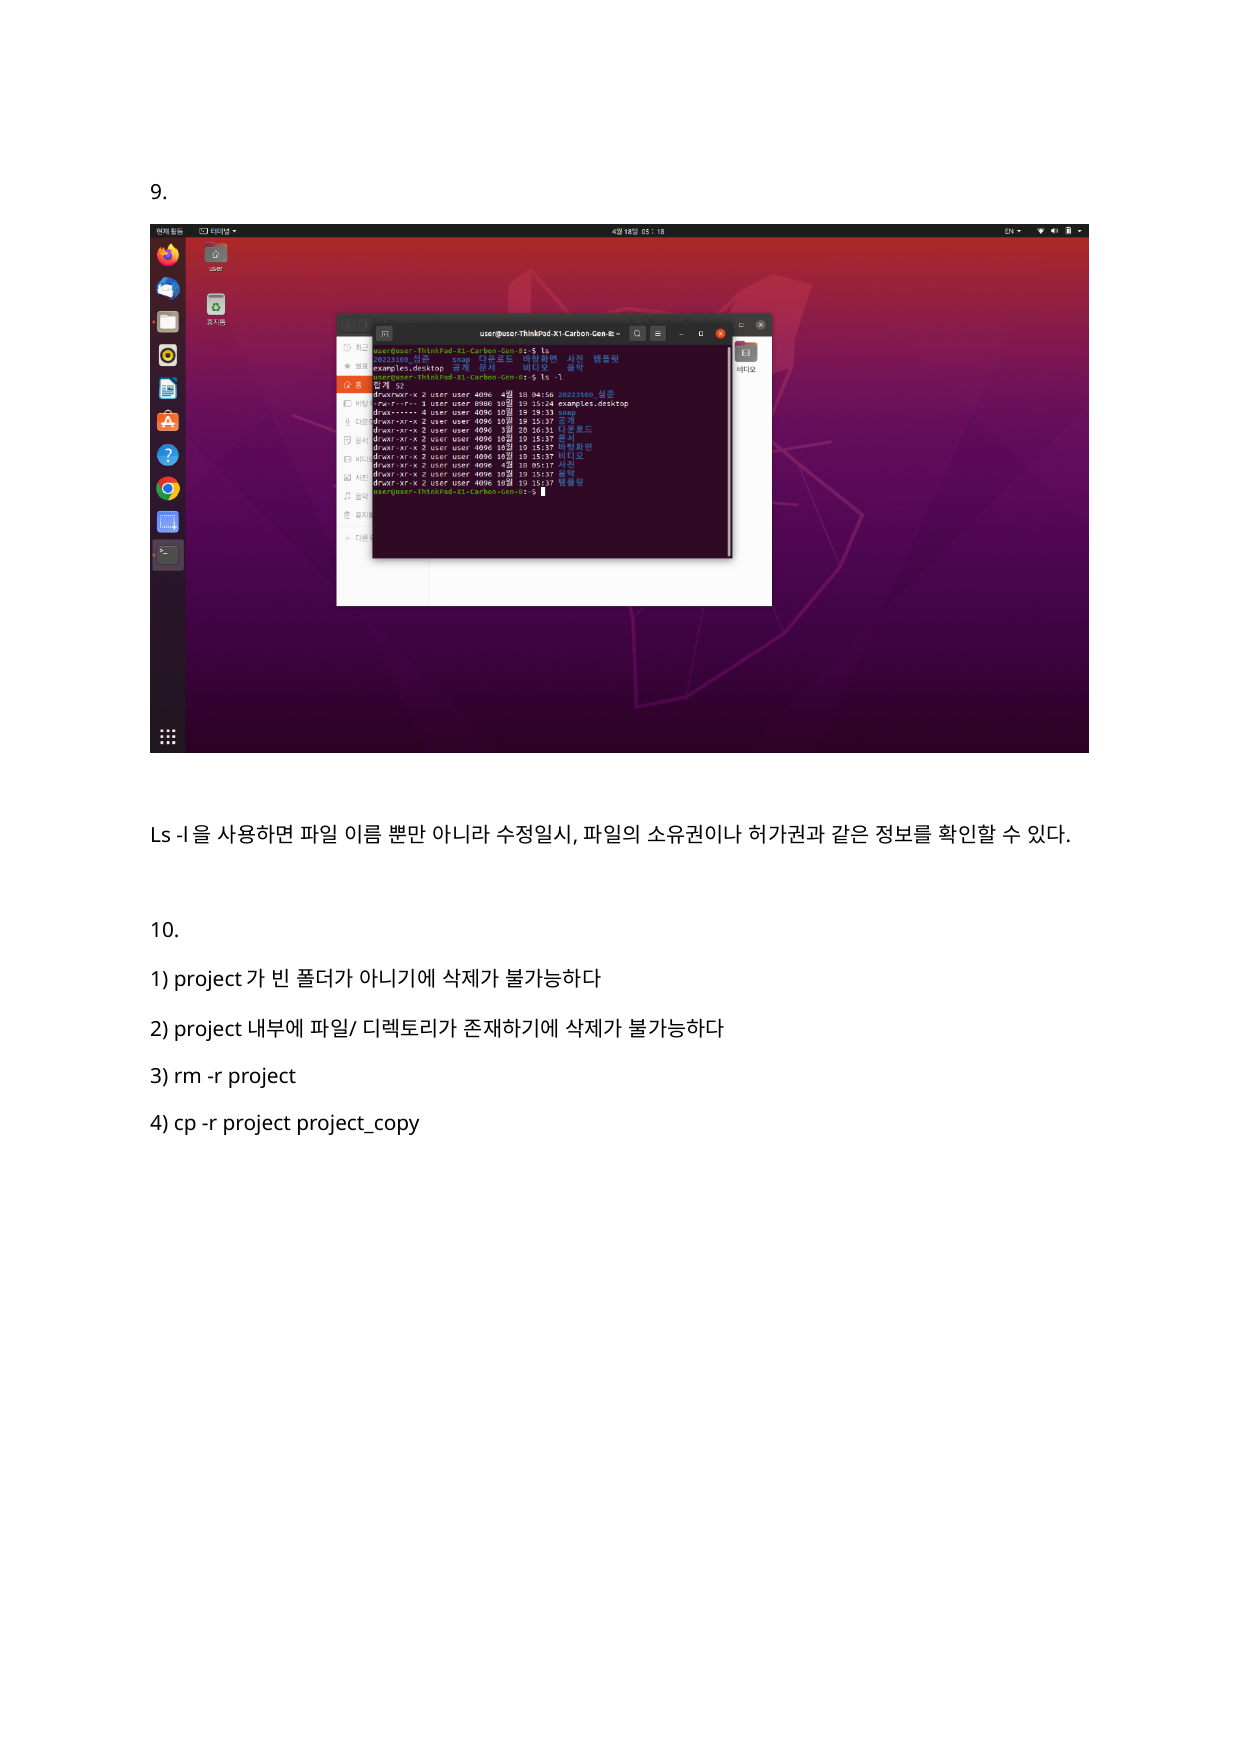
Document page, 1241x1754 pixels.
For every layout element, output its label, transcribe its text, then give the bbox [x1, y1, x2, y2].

text 9. [150, 177, 1090, 206]
text 10. [150, 915, 1090, 944]
text 1) project가 빈 폴더가 아니기에 삭제가 불가능하다 [150, 962, 1090, 993]
text 2) project 내부에 파일/ 디렉토리가 존재하기에 삭제가 불가능하다 [150, 1012, 1090, 1042]
picture [150, 224, 1089, 753]
text 4) cp -r project project_copy [150, 1108, 1090, 1137]
text 3) rm -r project [150, 1061, 1090, 1090]
text Ls -l을 사용하면 파일 이름 뿐만 아니라 수정일시, 파일의 소유권이나 허가권과 같은 정보를 확인할 수 있다. [150, 818, 1090, 849]
